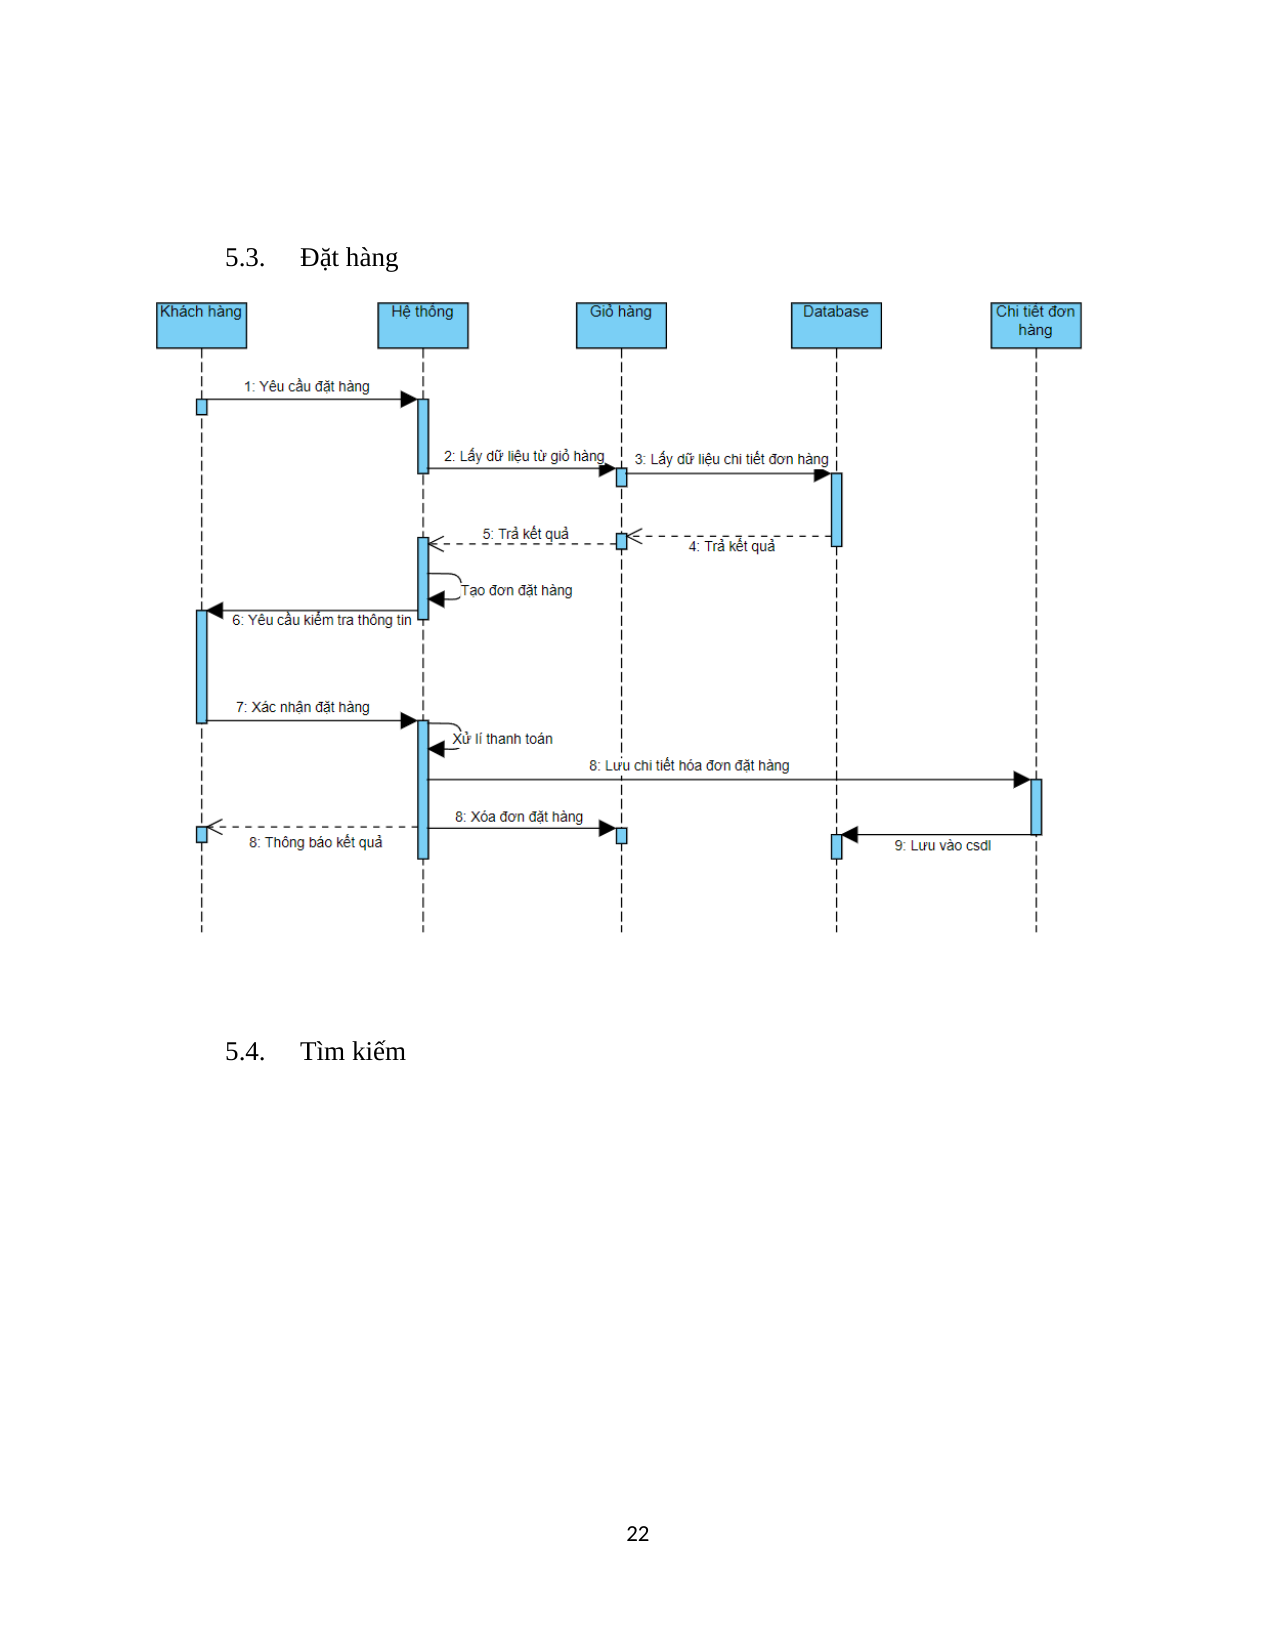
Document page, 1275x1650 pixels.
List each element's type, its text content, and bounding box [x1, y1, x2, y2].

list Đặt hàng [225, 241, 1125, 272]
picture [150, 290, 1096, 959]
list Tìm kiếm [225, 1035, 1125, 1066]
